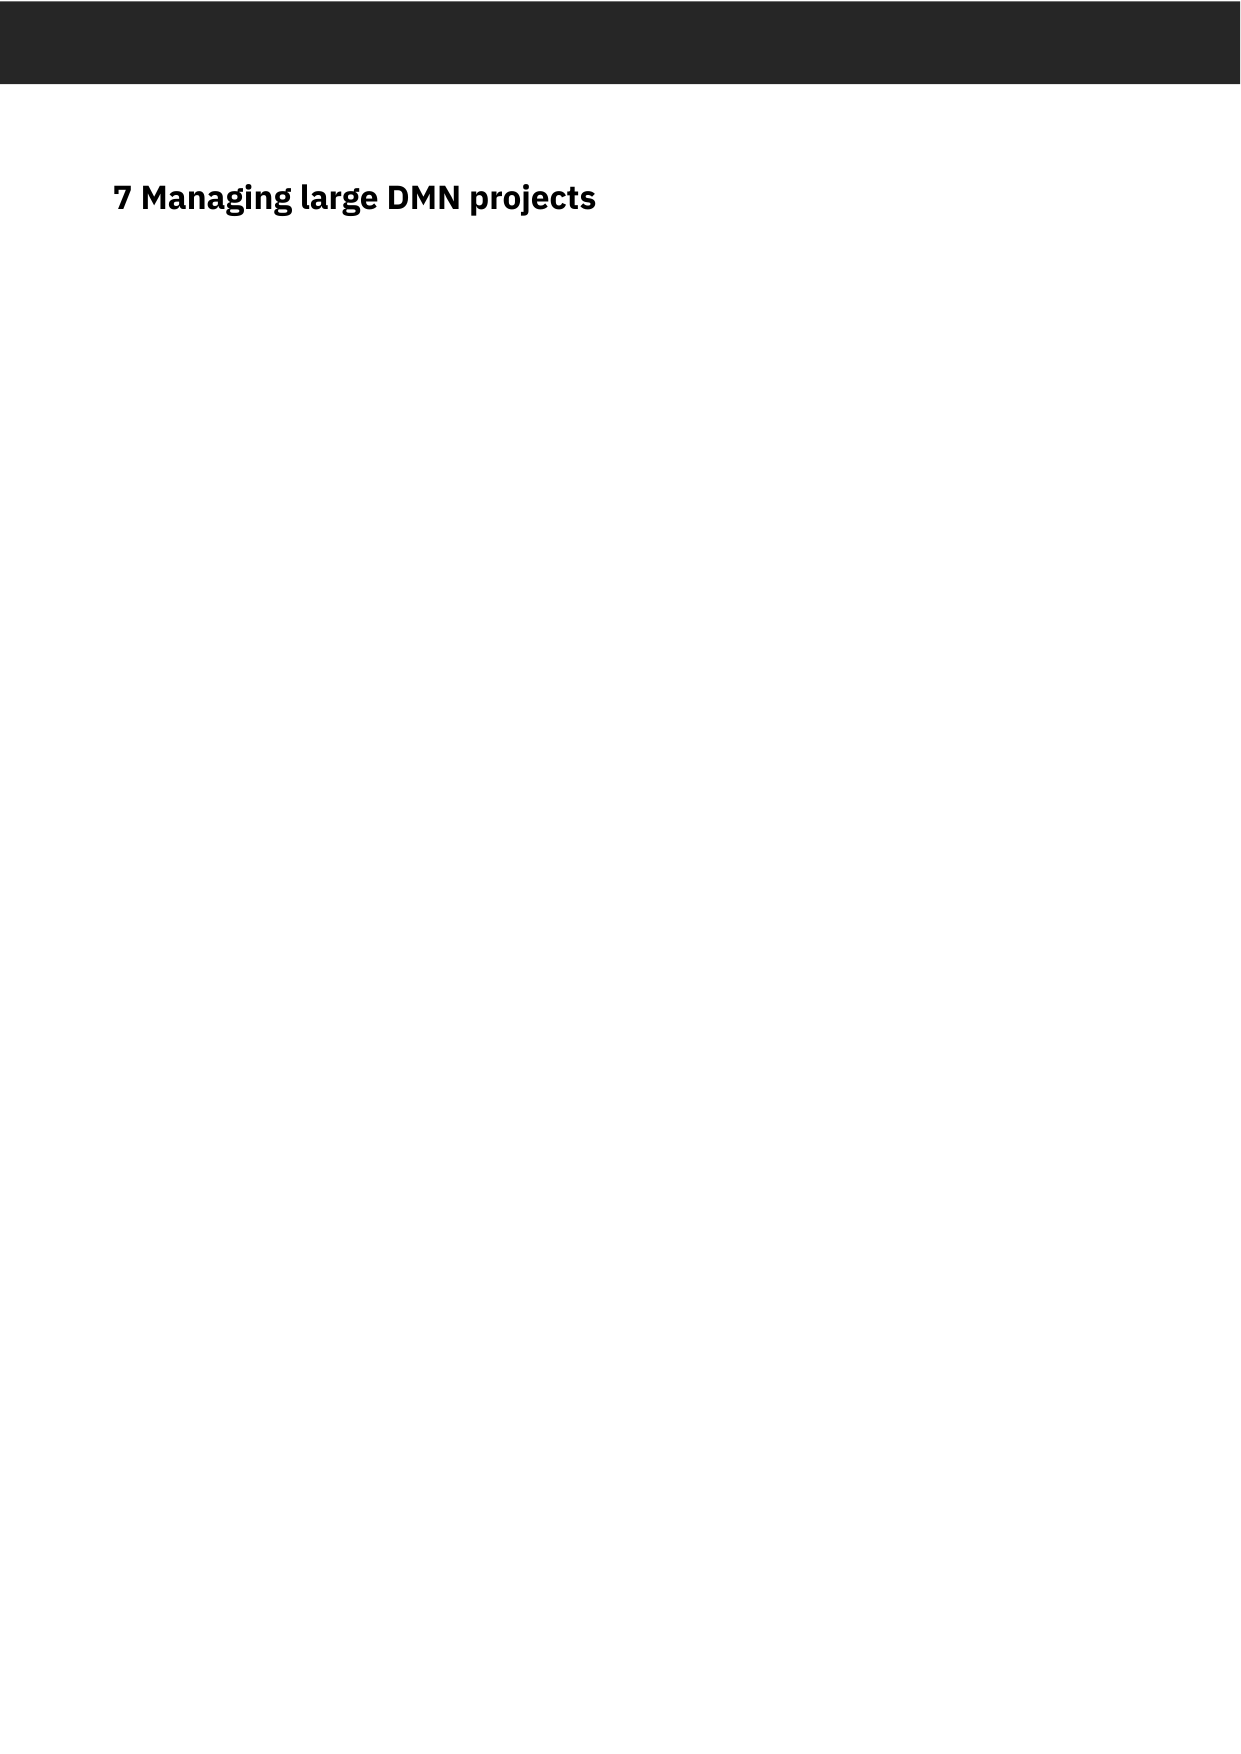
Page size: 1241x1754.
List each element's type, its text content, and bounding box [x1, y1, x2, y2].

subtitle Managing large DMN projects [112, 175, 1128, 218]
